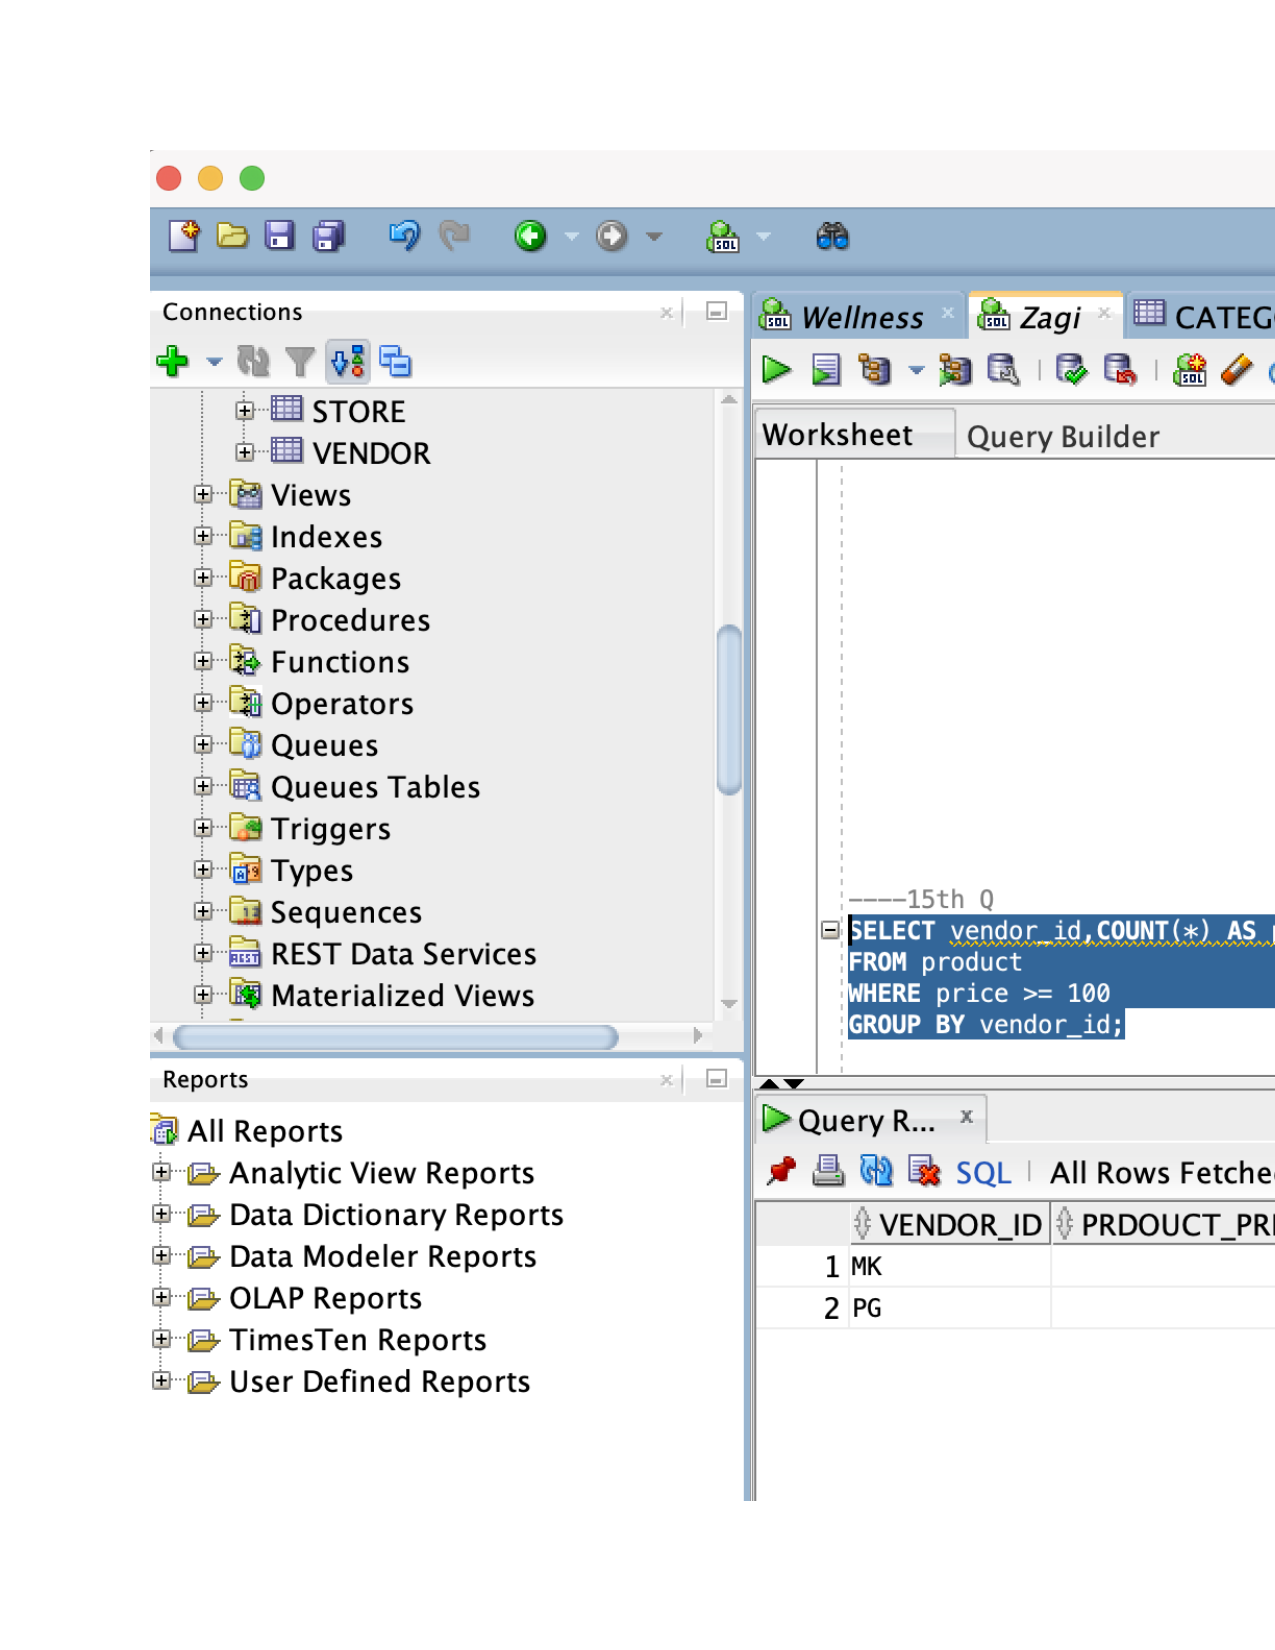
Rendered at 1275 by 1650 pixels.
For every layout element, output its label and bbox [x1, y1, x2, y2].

picture [150, 150, 1275, 1501]
